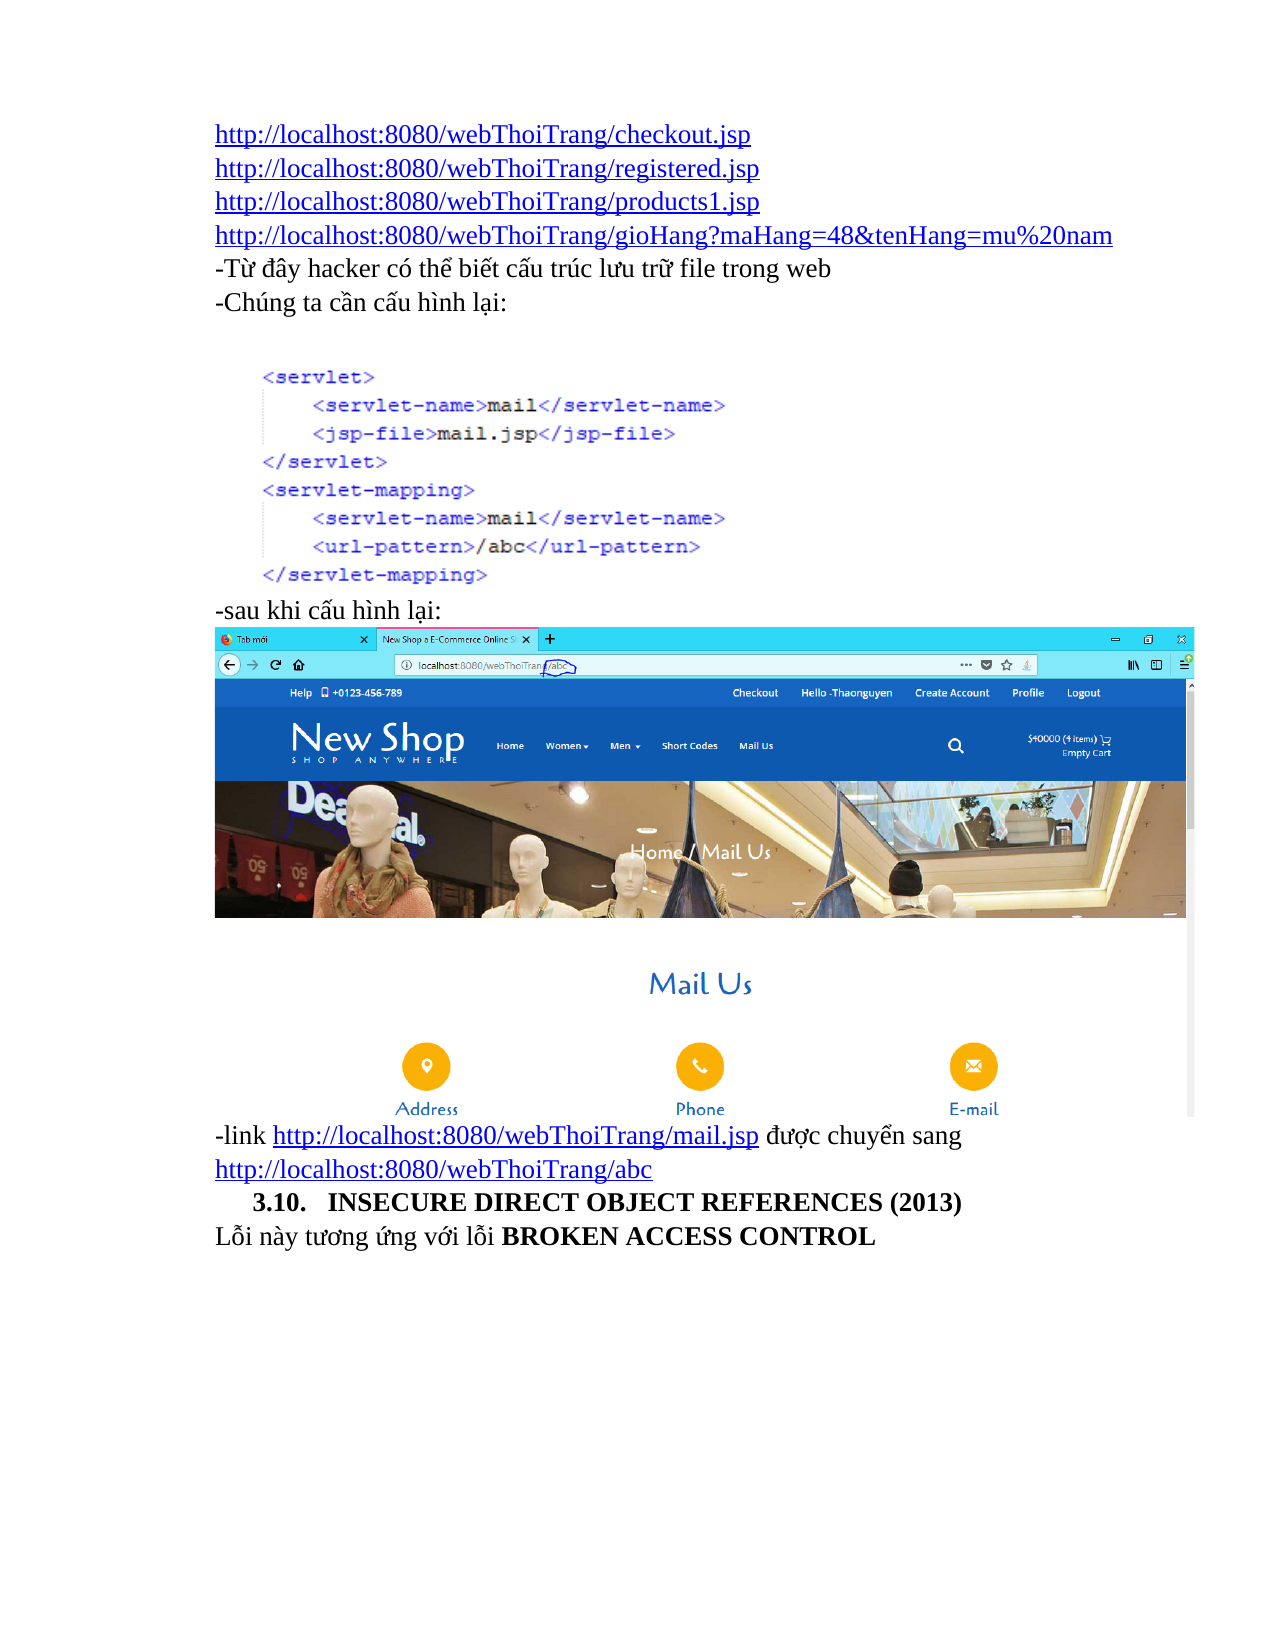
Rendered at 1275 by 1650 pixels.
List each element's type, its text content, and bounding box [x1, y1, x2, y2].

list -Chúng ta cần cấu hình lại: [215, 286, 1157, 317]
list Lỗi này tương ứng với lỗi BROKEN ACCESS CONTROL [215, 1220, 1157, 1251]
list http://localhost:8080/webThoiTrang/checkout.jsp [215, 118, 1157, 149]
list -sau khi cấu hình lại: [215, 594, 1157, 625]
list -link http://localhost:8080/webThoiTrang/mail.jsp được chuyển sang http://localhost:8080/webThoiTrang/abc [215, 1119, 1157, 1184]
list http://localhost:8080/webThoiTrang/registered.jsp [215, 152, 1157, 183]
list INSECURE DIRECT OBJECT REFERENCES (2013) [252, 1186, 1157, 1217]
picture [214, 627, 1195, 1117]
list http://localhost:8080/webThoiTrang/gioHang?maHang=48&tenHang=mu%20nam [215, 219, 1157, 250]
list -Từ đây hacker có thể biết cấu trúc lưu trữ file trong web [215, 252, 1157, 283]
list http://localhost:8080/webThoiTrang/products1.jsp [215, 185, 1157, 216]
picture [214, 352, 906, 592]
